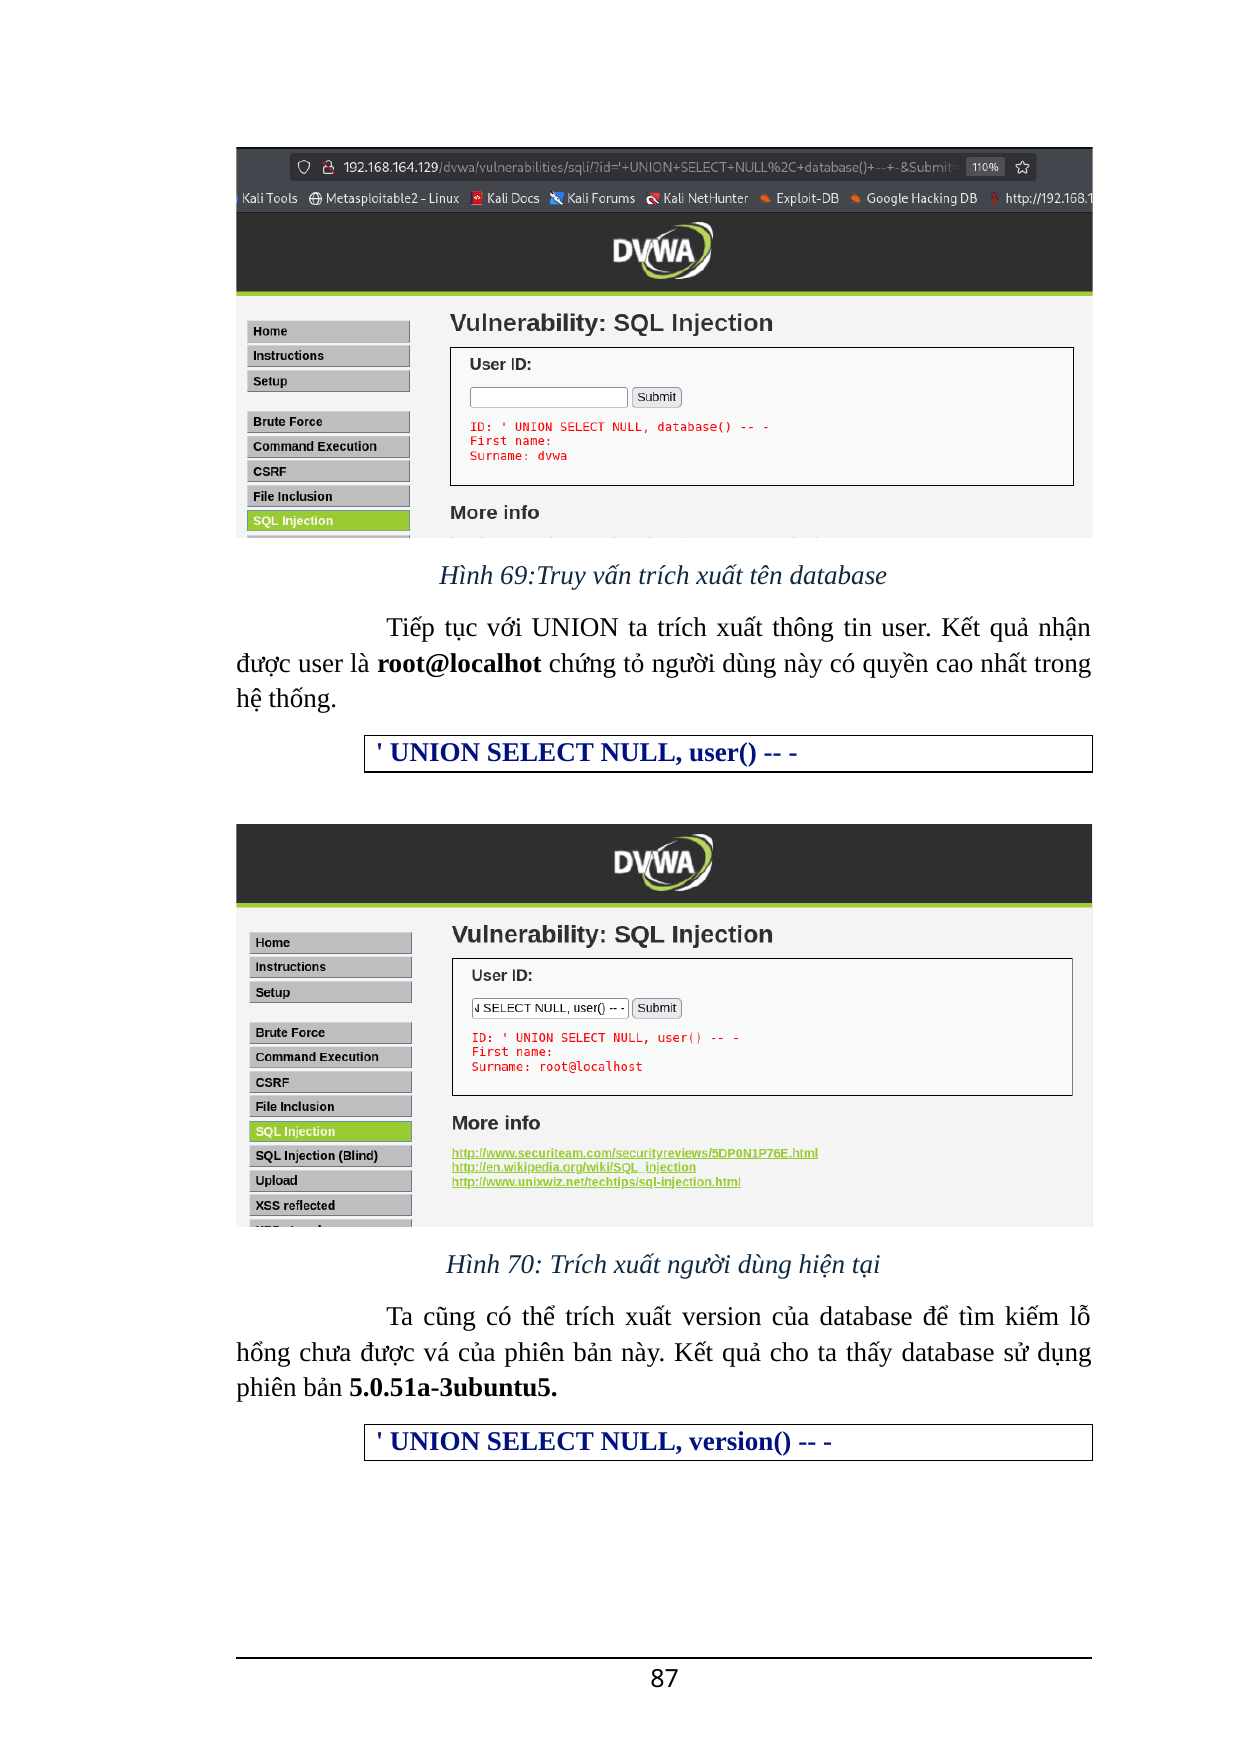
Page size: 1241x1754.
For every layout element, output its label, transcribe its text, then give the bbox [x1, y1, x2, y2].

picture [236, 824, 1093, 1227]
text Ta cũng có thể trích xuất version của database để tìm kiếm lỗ hổng chưa được vá của phiên bản này. Kết quả cho ta thấy database sử dụng phiên bản 5.0.51a-3ubuntu5. [236, 1300, 1092, 1403]
text Hình 69:Truy vấn trích xuất tên database [236, 559, 1092, 590]
table_header ' UNION SELECT NULL, user() -- - [365, 736, 1092, 771]
text Hình 70: Trích xuất người dùng hiện tại [236, 1248, 1092, 1279]
picture [236, 147, 1093, 538]
text Tiếp tục với UNION ta trích xuất thông tin user. Kết quả nhận được user là root@localhot chứng tỏ người dùng này có quyền cao nhất trong hệ thống. [236, 611, 1092, 714]
table_header ' UNION SELECT NULL, version() -- - [365, 1425, 1092, 1460]
